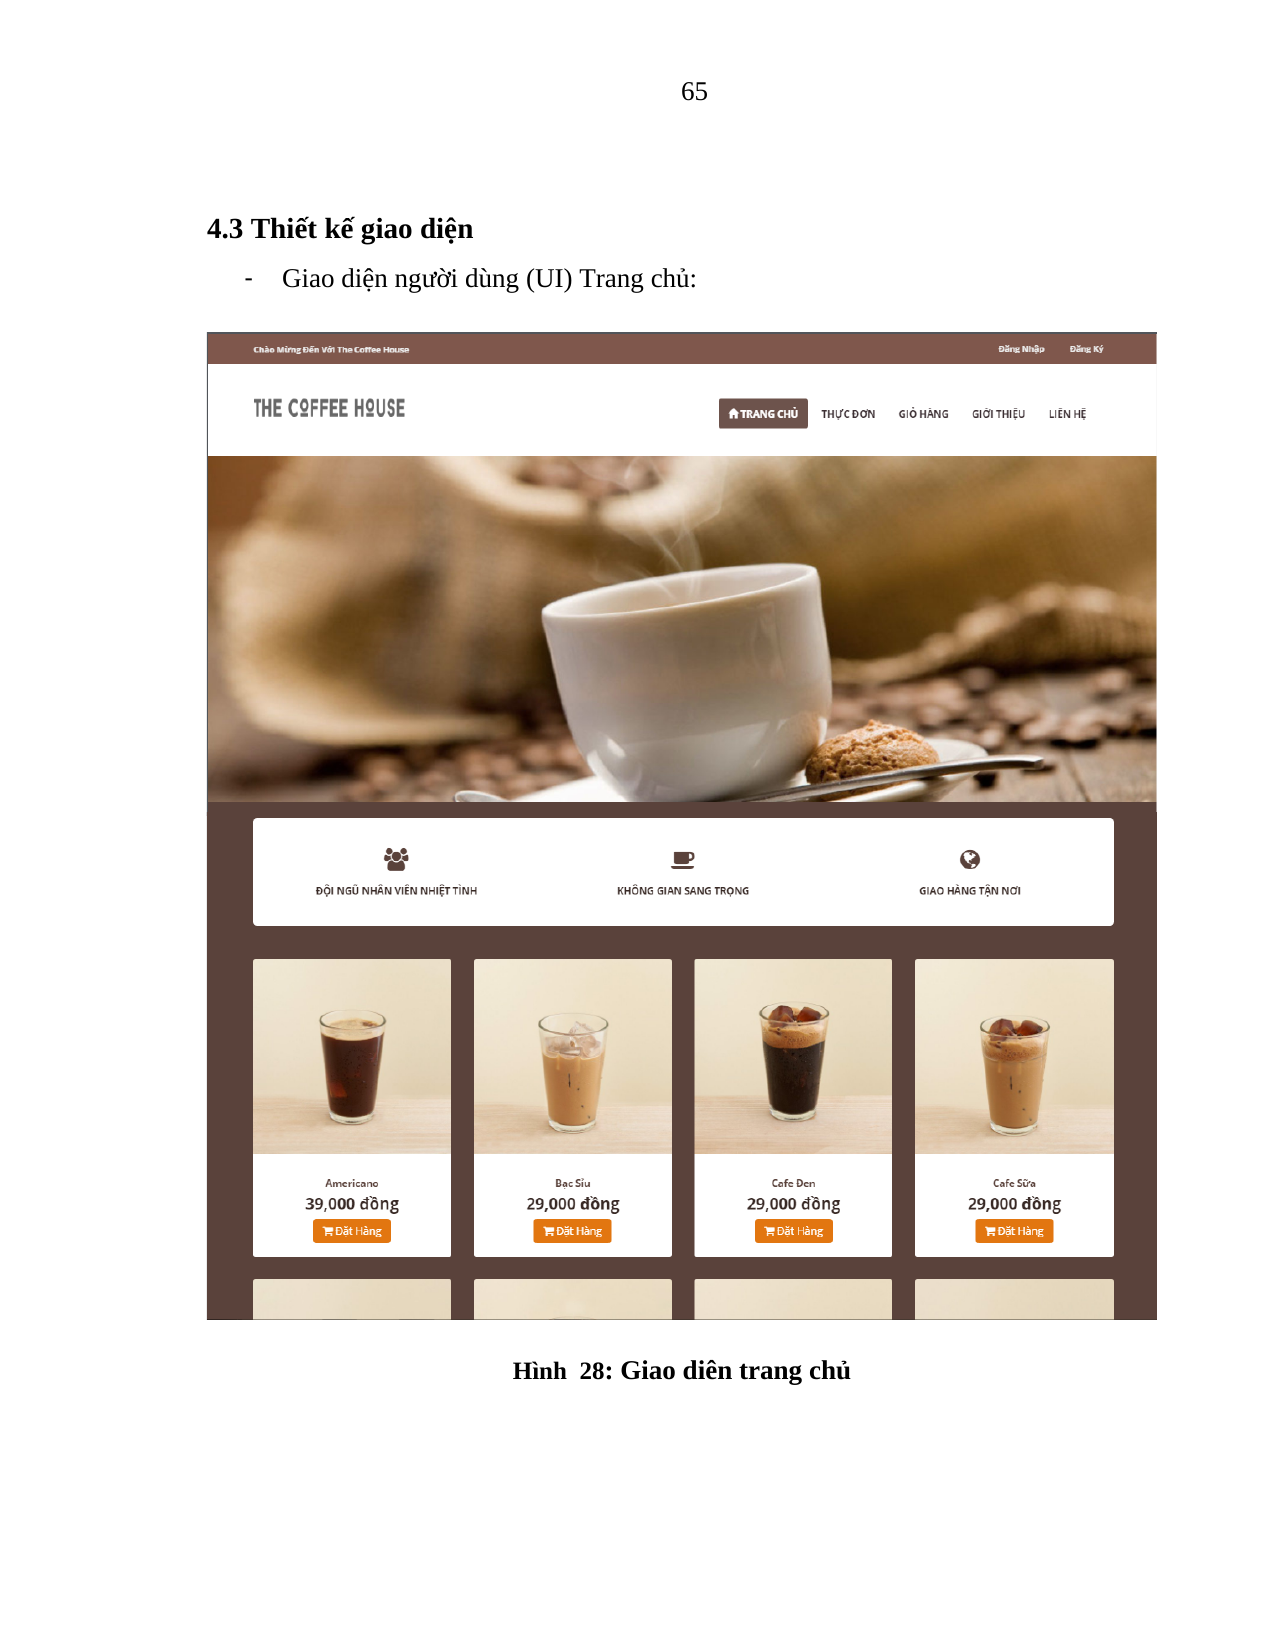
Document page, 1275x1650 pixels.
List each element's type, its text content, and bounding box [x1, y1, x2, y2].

text Hình 28: Giao diên trang chủ [207, 1320, 1157, 1385]
picture [206, 332, 1157, 1320]
list Giao diện người dùng (UI) Trang chủ: [244, 261, 1157, 294]
subtitle 4.3 Thiết kế giao diện [207, 211, 1157, 244]
